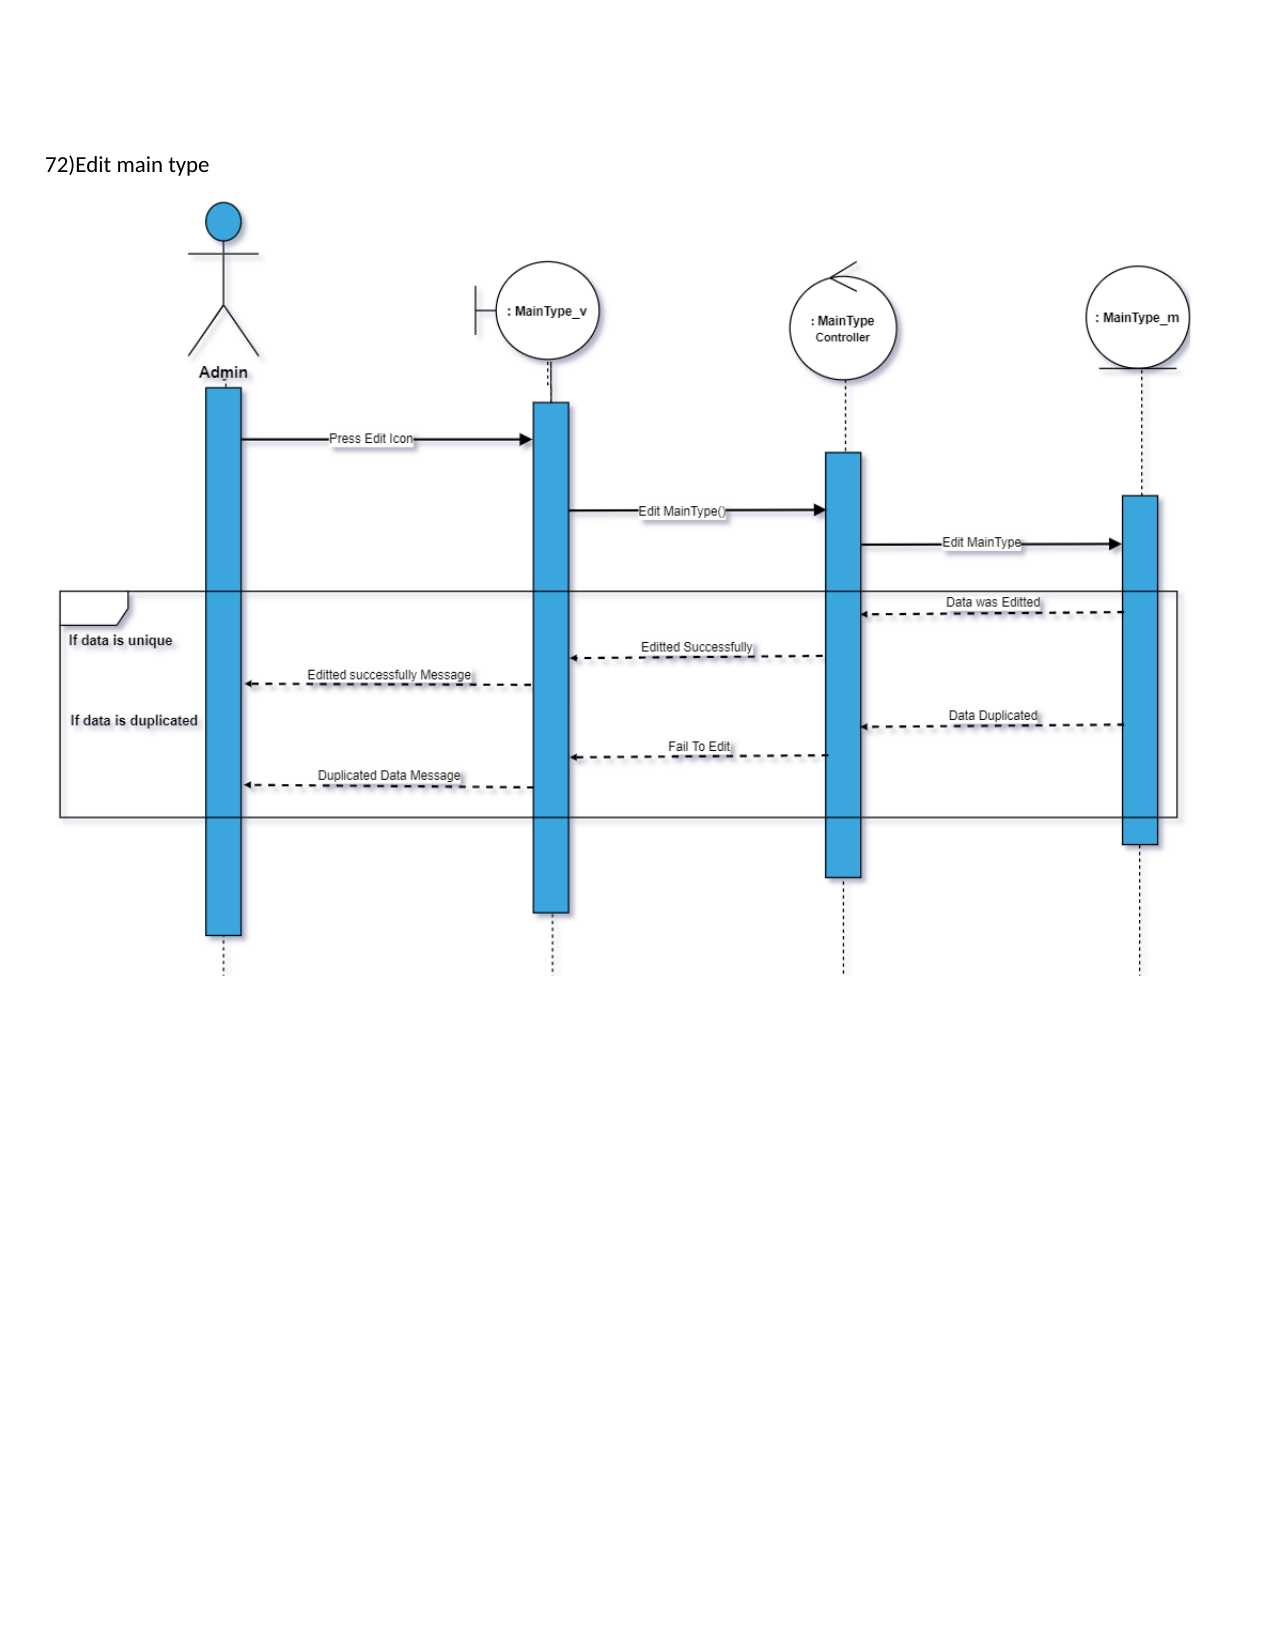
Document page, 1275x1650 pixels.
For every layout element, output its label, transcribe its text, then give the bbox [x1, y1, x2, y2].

picture [45, 196, 1200, 981]
text 72)Edit main type [45, 150, 1200, 178]
